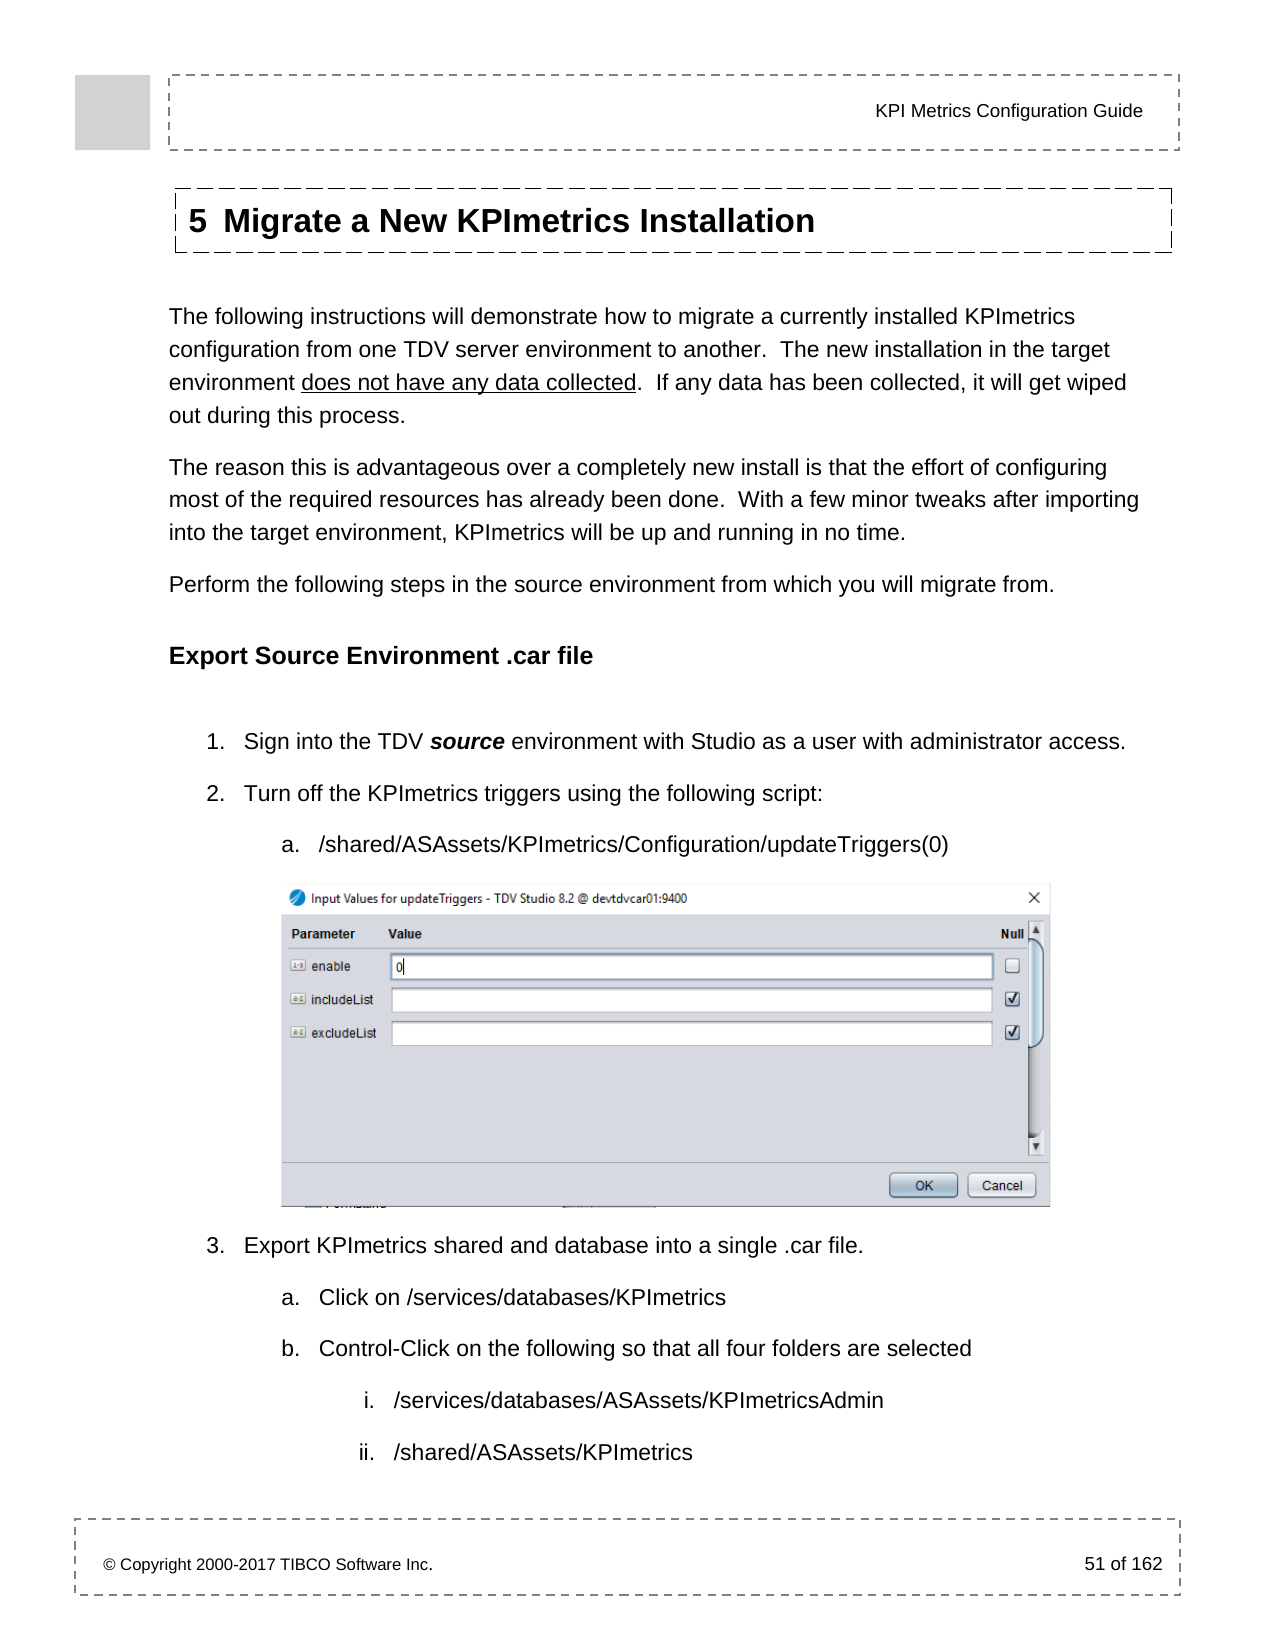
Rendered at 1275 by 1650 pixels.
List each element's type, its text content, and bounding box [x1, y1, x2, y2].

list /shared/ASAssets/KPImetrics [375, 1439, 1162, 1465]
list Turn off the KPImetrics triggers using the following script: [206, 780, 1162, 806]
text The following instructions will demonstrate how to migrate a currently installed KPImetrics configuration from one TDV server environment to another. The new installation in the target environment does not have any data collected. If any data has been collected, it will get wiped out during this process. [169, 303, 1162, 428]
list Sign into the TDV source environment with Studio as a user with administrator access. [206, 728, 1162, 754]
subtitle Export Source Environment .car file [169, 641, 1162, 670]
list Control-Click on the following so that all four folders are selected [281, 1335, 1162, 1362]
list Export KPImetrics shared and database into a single .car file. [206, 1232, 1162, 1258]
text The reason this is advantageous over a completely new install is that the effort of configuring most of the required resources has already been done. With a few minor tweaks after importing into the target environment, KPImetrics will be up and running in no time. [169, 453, 1162, 546]
text Perform the following steps in the source environment from which you will migrate from. [169, 571, 1162, 597]
list /services/databases/ASAssets/KPImetricsAdmin [375, 1387, 1162, 1413]
list /shared/ASAssets/KPImetrics/Configuration/updateTriggers(0) [281, 831, 1162, 858]
subtitle Migrate a New KPImetrics Installation [175, 187, 1172, 253]
picture [281, 883, 1050, 1208]
list Click on /services/databases/KPImetrics [281, 1284, 1162, 1310]
